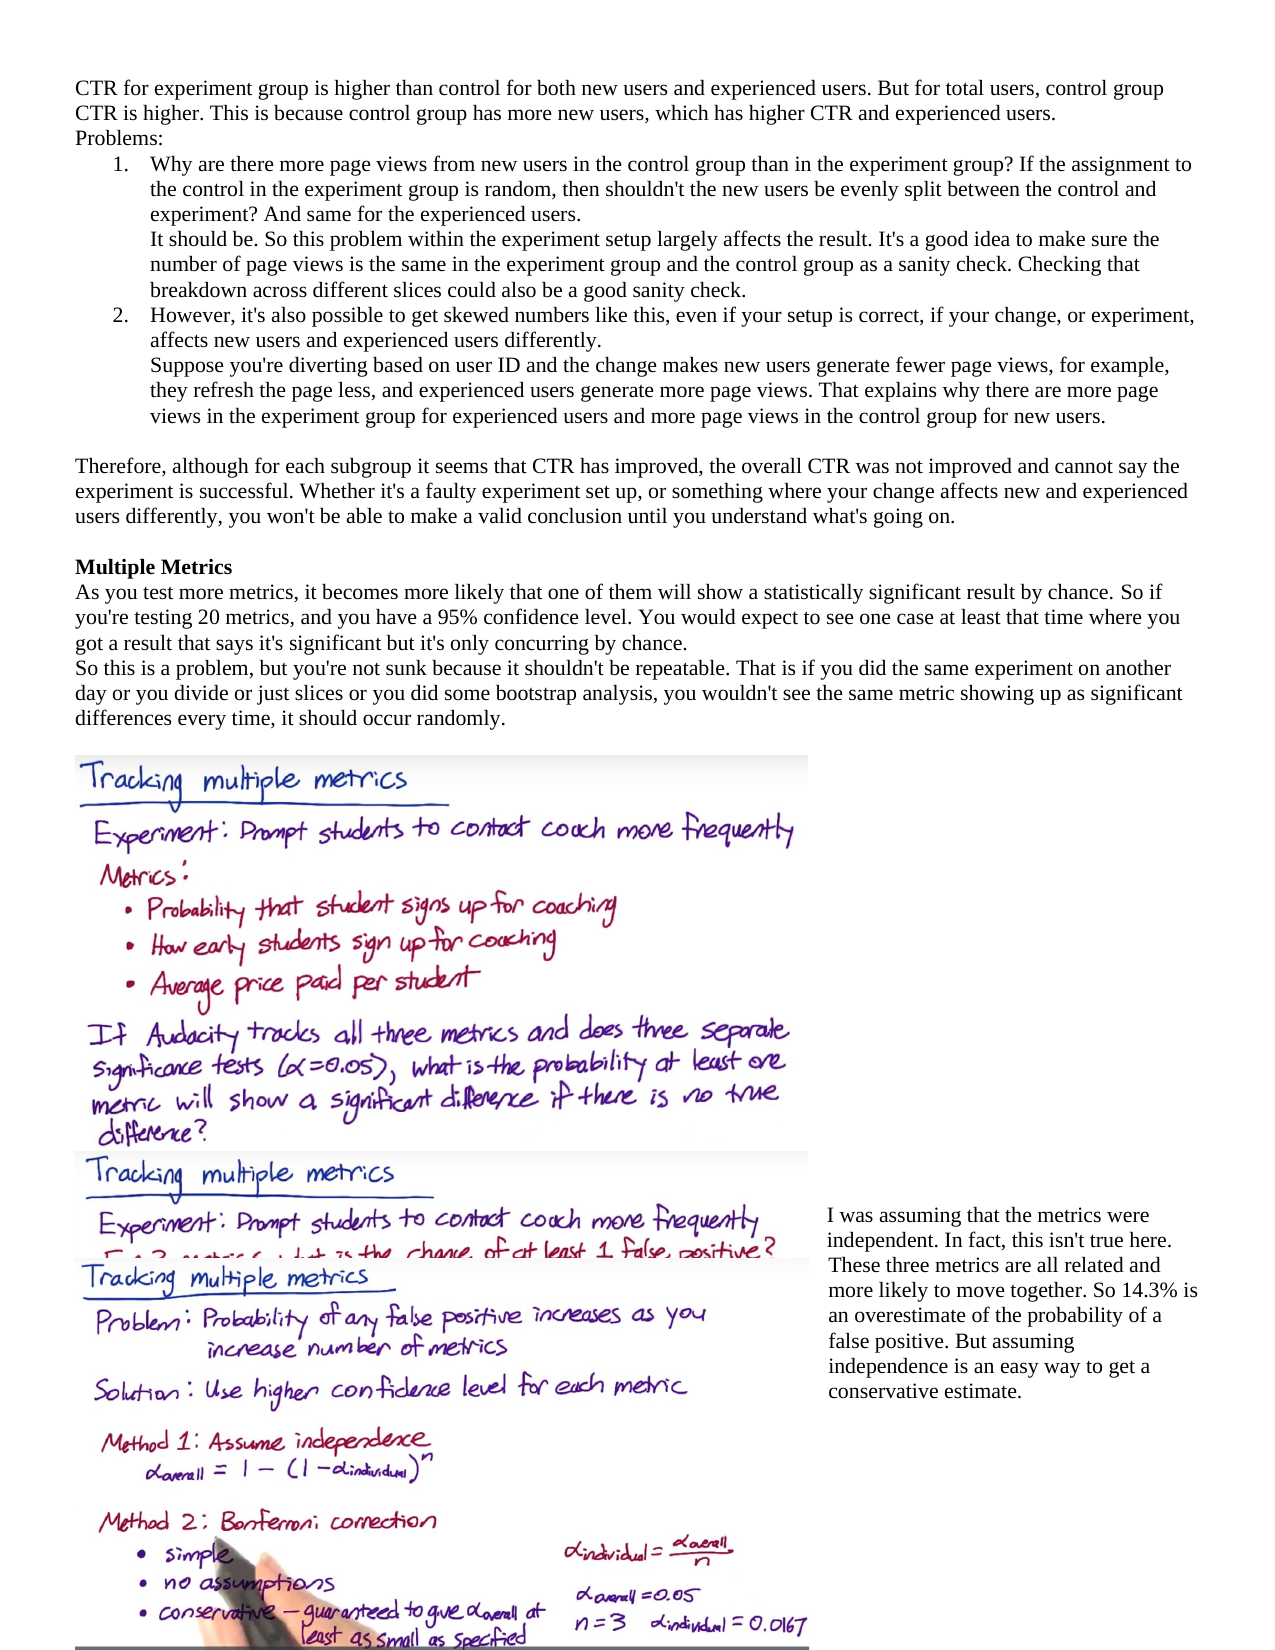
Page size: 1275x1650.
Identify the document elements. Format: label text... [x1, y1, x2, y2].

list Why are there more page views from new users in the control group than in the experiment group? If the assignment to the control in the experiment group is random, then shouldn't the new users be evenly split between the control and experiment? And same for the experienced users. [112, 151, 1200, 226]
list Suppose you're diverting based on user ID and the change makes new users generate fewer page views, for example, they refresh the page less, and experienced users generate more page views. That explains why there are more page views in the experiment group for experienced users and more page views in the control group for new users. [150, 352, 1200, 428]
text As you test more metrics, it becomes more likely that one of them will show a statistically significant result by chance. So if you're testing 20 metrics, and you have a 95% confidence level. You would expect to see one case at least that time where you got a result that says it's significant but it's only concurring by chance. [75, 579, 1200, 655]
text Therefore, although for each subgroup it seems that CTR has improved, the overall CTR was not improved and cannot say the experiment is successful. Whether it's a faulty experiment set up, or something where your change affects new and experienced users differently, you won't be able to make a valid conclusion until you understand what's going on. [75, 453, 1200, 529]
text Problems: [75, 125, 1200, 151]
text more likely to move together. So 14.3% is an overestimate of the probability of a false positive. But assuming independence is an easy way to get a conservative estimate. [810, 1277, 1200, 1403]
text CTR for experiment group is higher than control for both new users and experienced users. But for total users, control group CTR is higher. This is because control group has more new users, which has higher CTR and experienced users. [75, 75, 1200, 125]
list However, it's also possible to get skewed numbers like this, even if your setup is correct, if your change, or experiment, affects new users and experienced users differently. [112, 302, 1200, 352]
text Multiple Metrics [75, 554, 1200, 579]
list It should be. So this problem within the experiment setup largely affects the result. It's a good idea to make sure the number of page views is the same in the experiment group and the control group as a sanity check. Checking that breakdown across different slices could also be a good sanity check. [150, 226, 1200, 302]
text I was assuming that the metrics were independent. In fact, this isn't true here. These three metrics are all related and [808, 1202, 1200, 1277]
picture [75, 755, 810, 1650]
text So this is a problem, but you're not sunk because it shouldn't be repeatable. That is if you did the same experiment on another day or you divide or just slices or you did some bootstrap analysis, you wouldn't see the same metric showing up as significant differences every time, it should occur randomly. [75, 655, 1200, 730]
